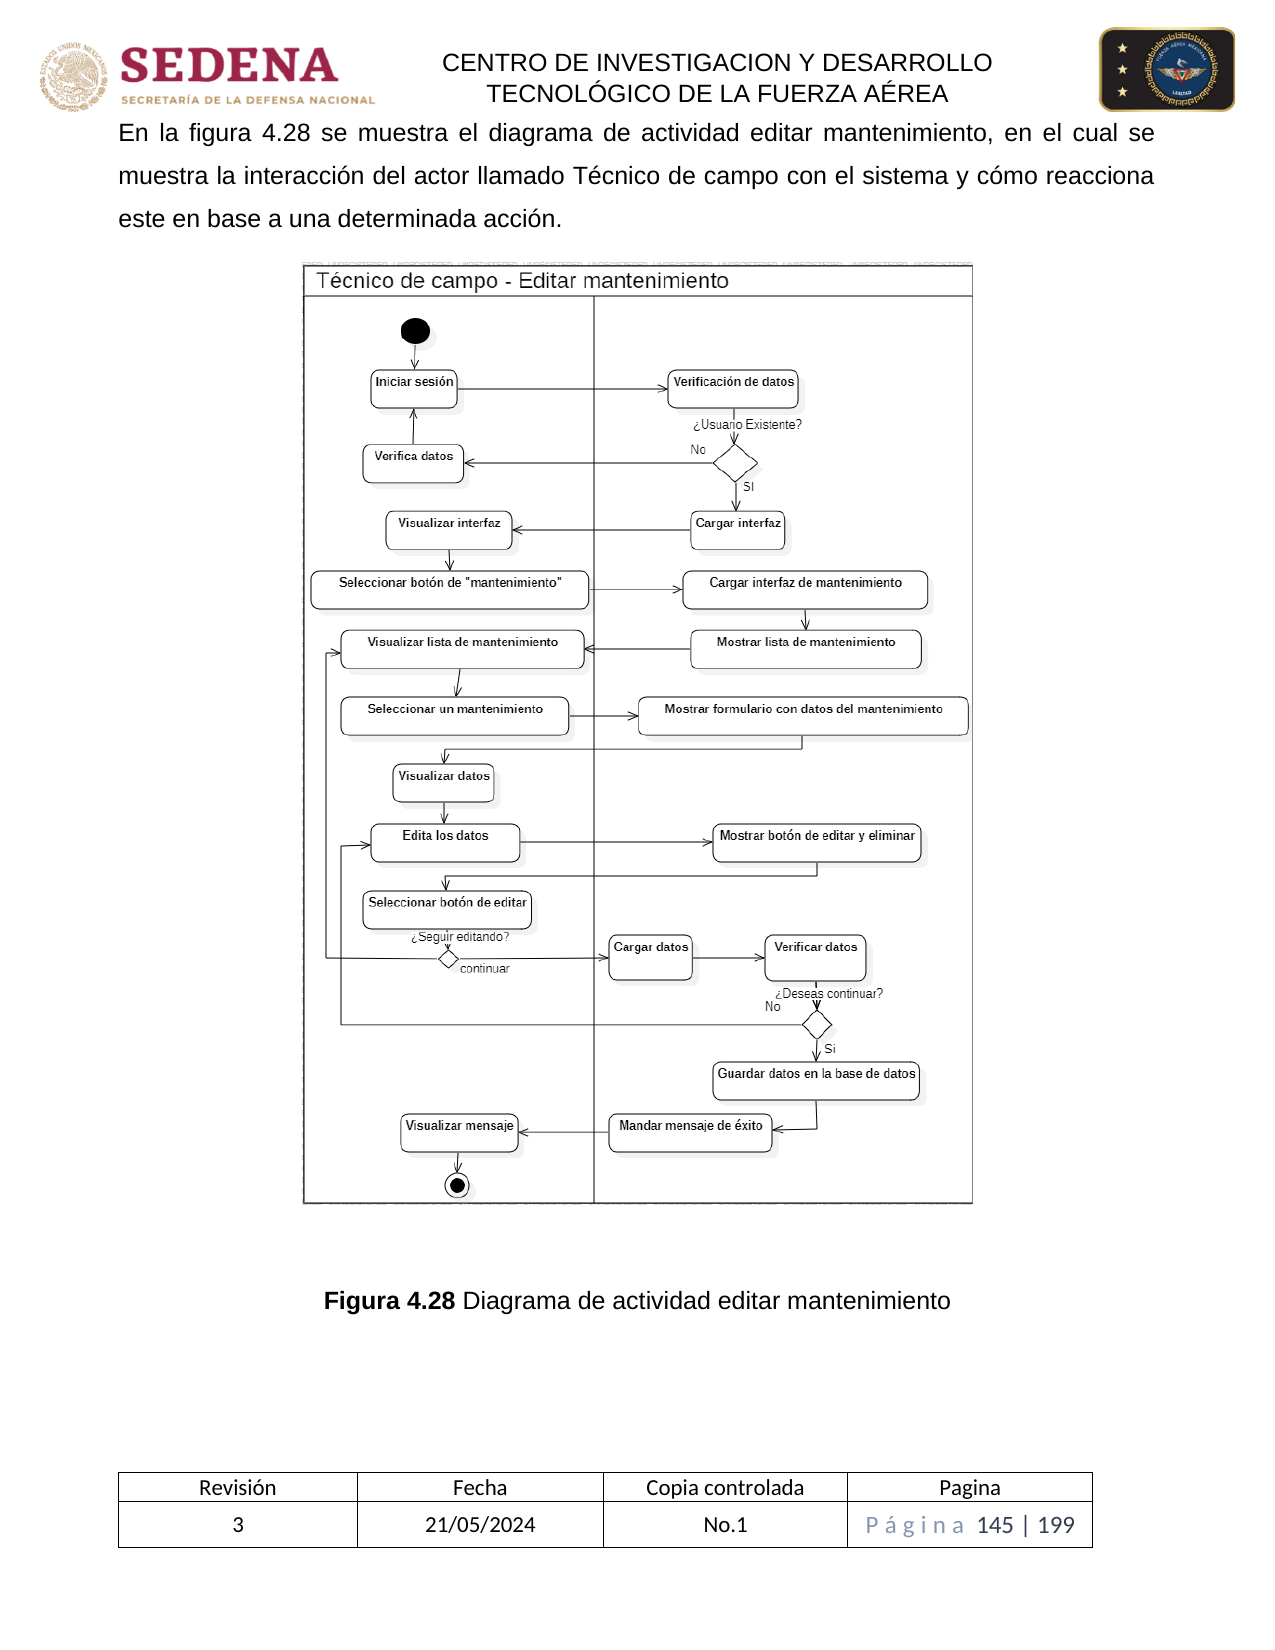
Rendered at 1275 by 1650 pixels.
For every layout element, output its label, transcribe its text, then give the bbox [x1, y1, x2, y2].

text En la figura 4.28 se muestra el diagrama de actividad editar mantenimiento, en el cual se muestra la interacción del actor llamado Técnico de campo con el sistema y cómo reacciona este en base a una determinada acción. [118, 118, 1157, 233]
text Figura 4.28 Diagrama de actividad editar mantenimiento [118, 1286, 1157, 1314]
picture [302, 262, 973, 1205]
picture [39, 27, 1236, 112]
